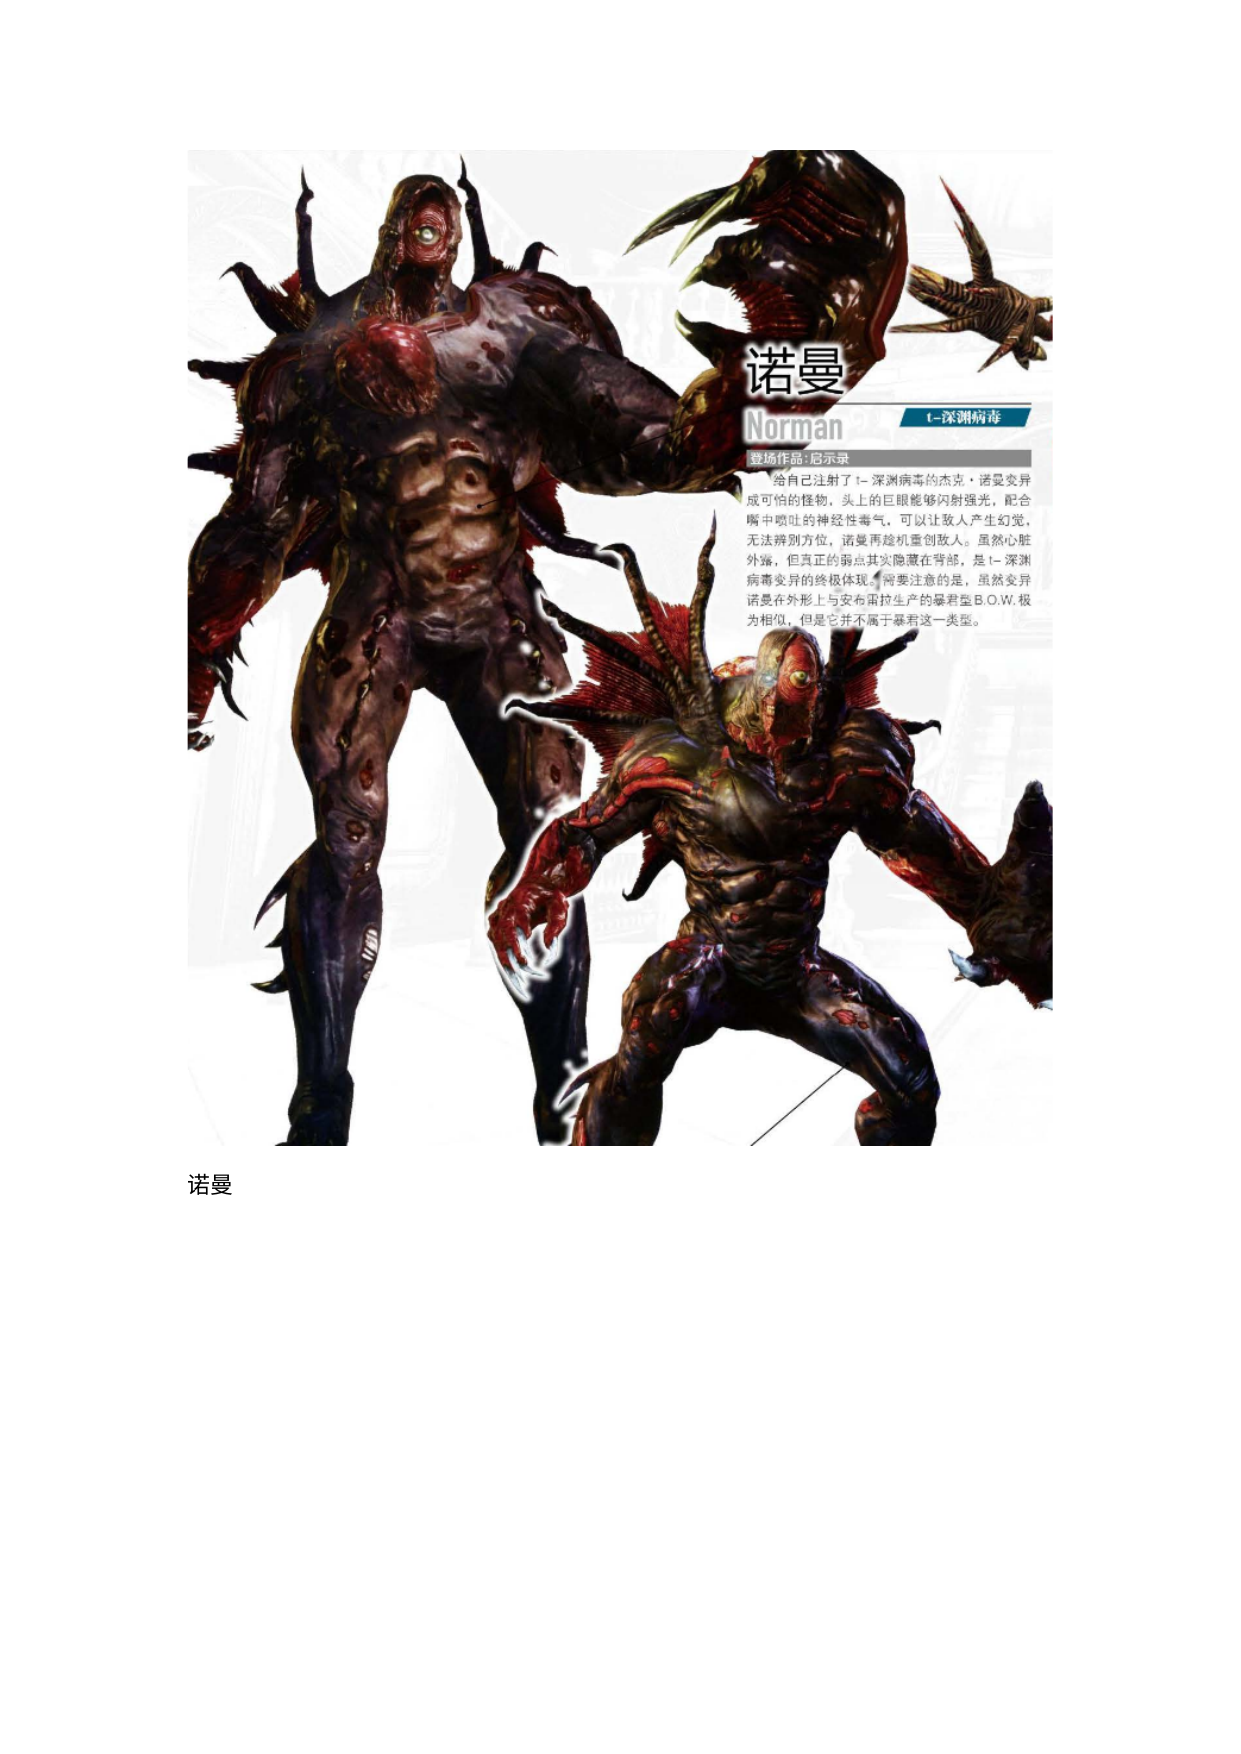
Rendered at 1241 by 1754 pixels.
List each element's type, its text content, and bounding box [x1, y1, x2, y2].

text 诺曼 [187, 1167, 1053, 1200]
picture [187, 150, 1053, 1146]
